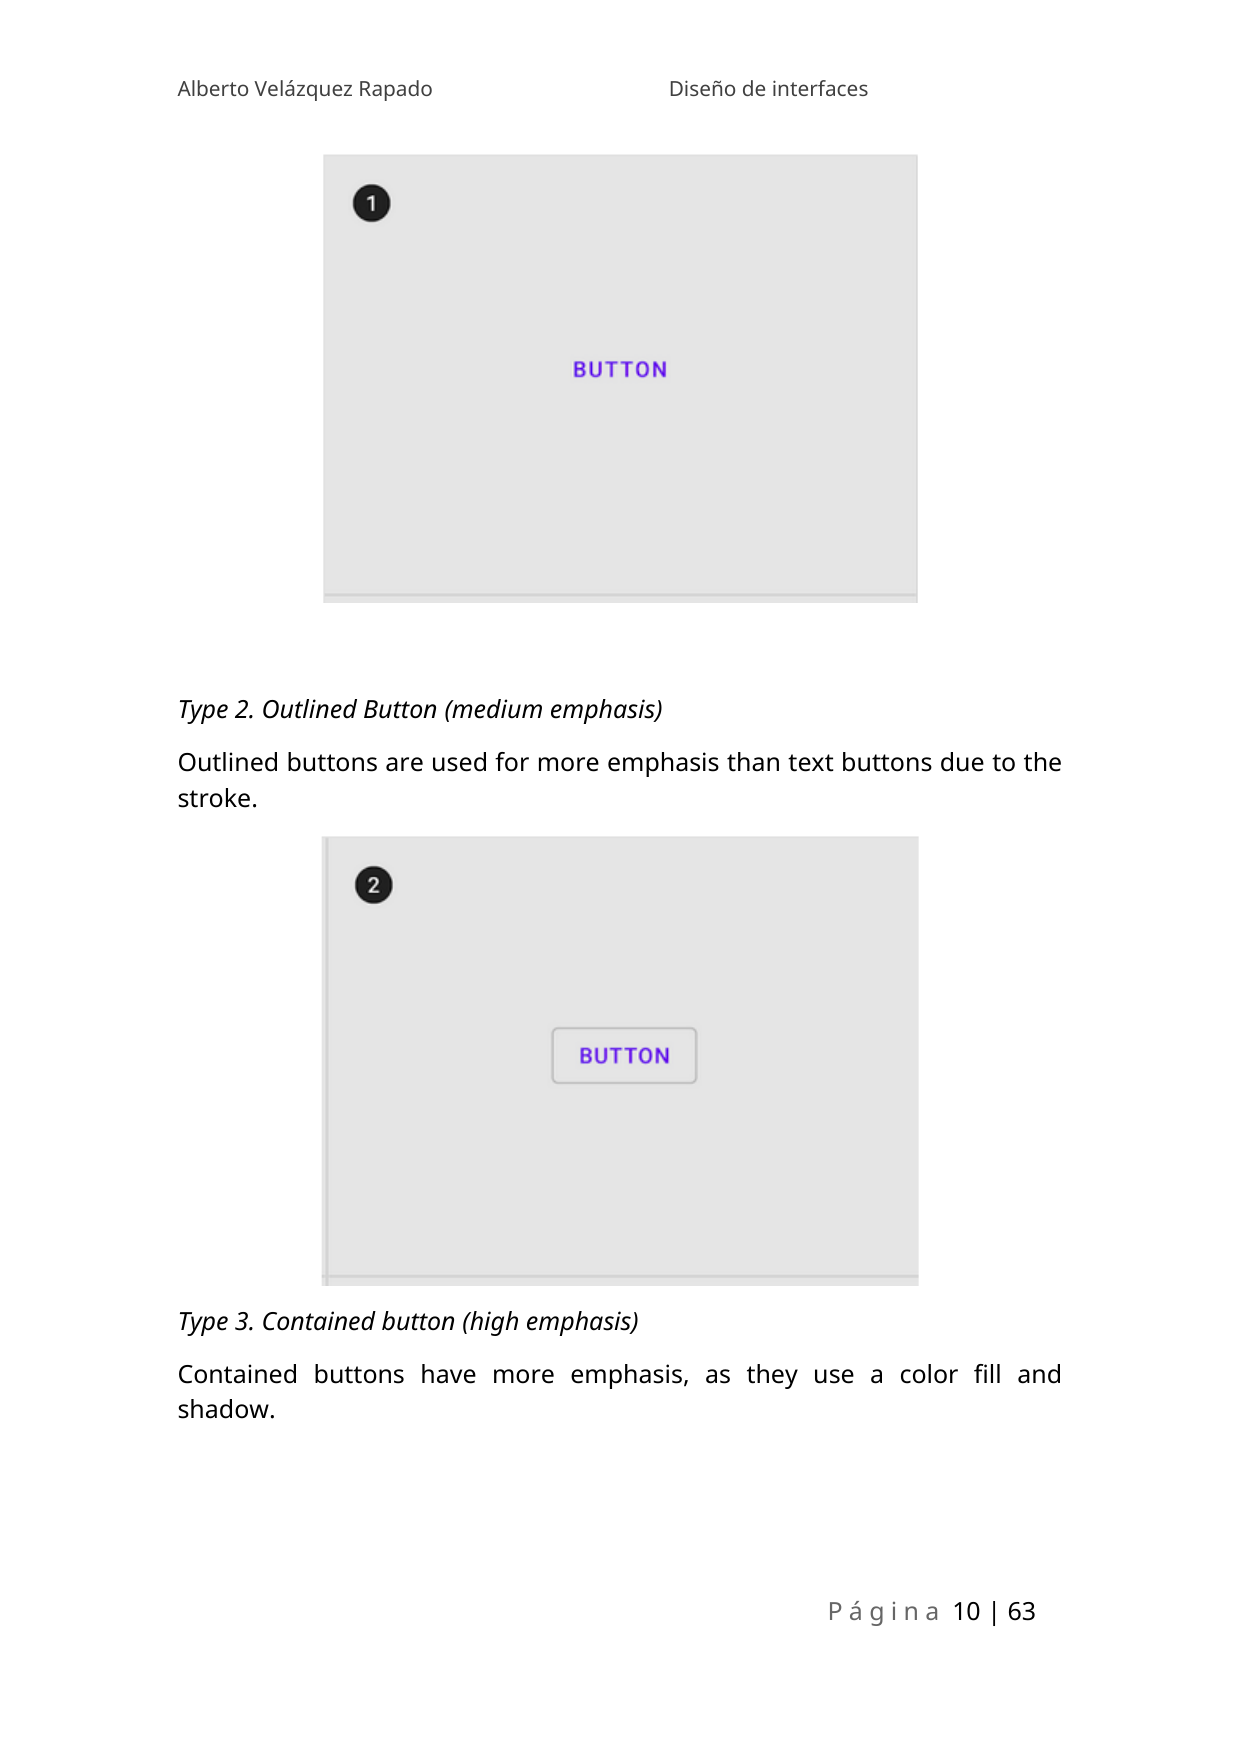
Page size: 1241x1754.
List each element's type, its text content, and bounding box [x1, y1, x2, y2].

text Type 2. Outlined Button (medium emphasis) [177, 621, 1063, 726]
text Outlined buttons are used for more emphasis than text buttons due to the stroke. [177, 744, 1063, 814]
picture [322, 147, 918, 603]
text Contained buttons have more emphasis, as they use a color fill and shadow. [177, 1356, 1063, 1426]
picture [321, 832, 919, 1286]
text Type 3. Contained button (high emphasis) [177, 1304, 1063, 1338]
